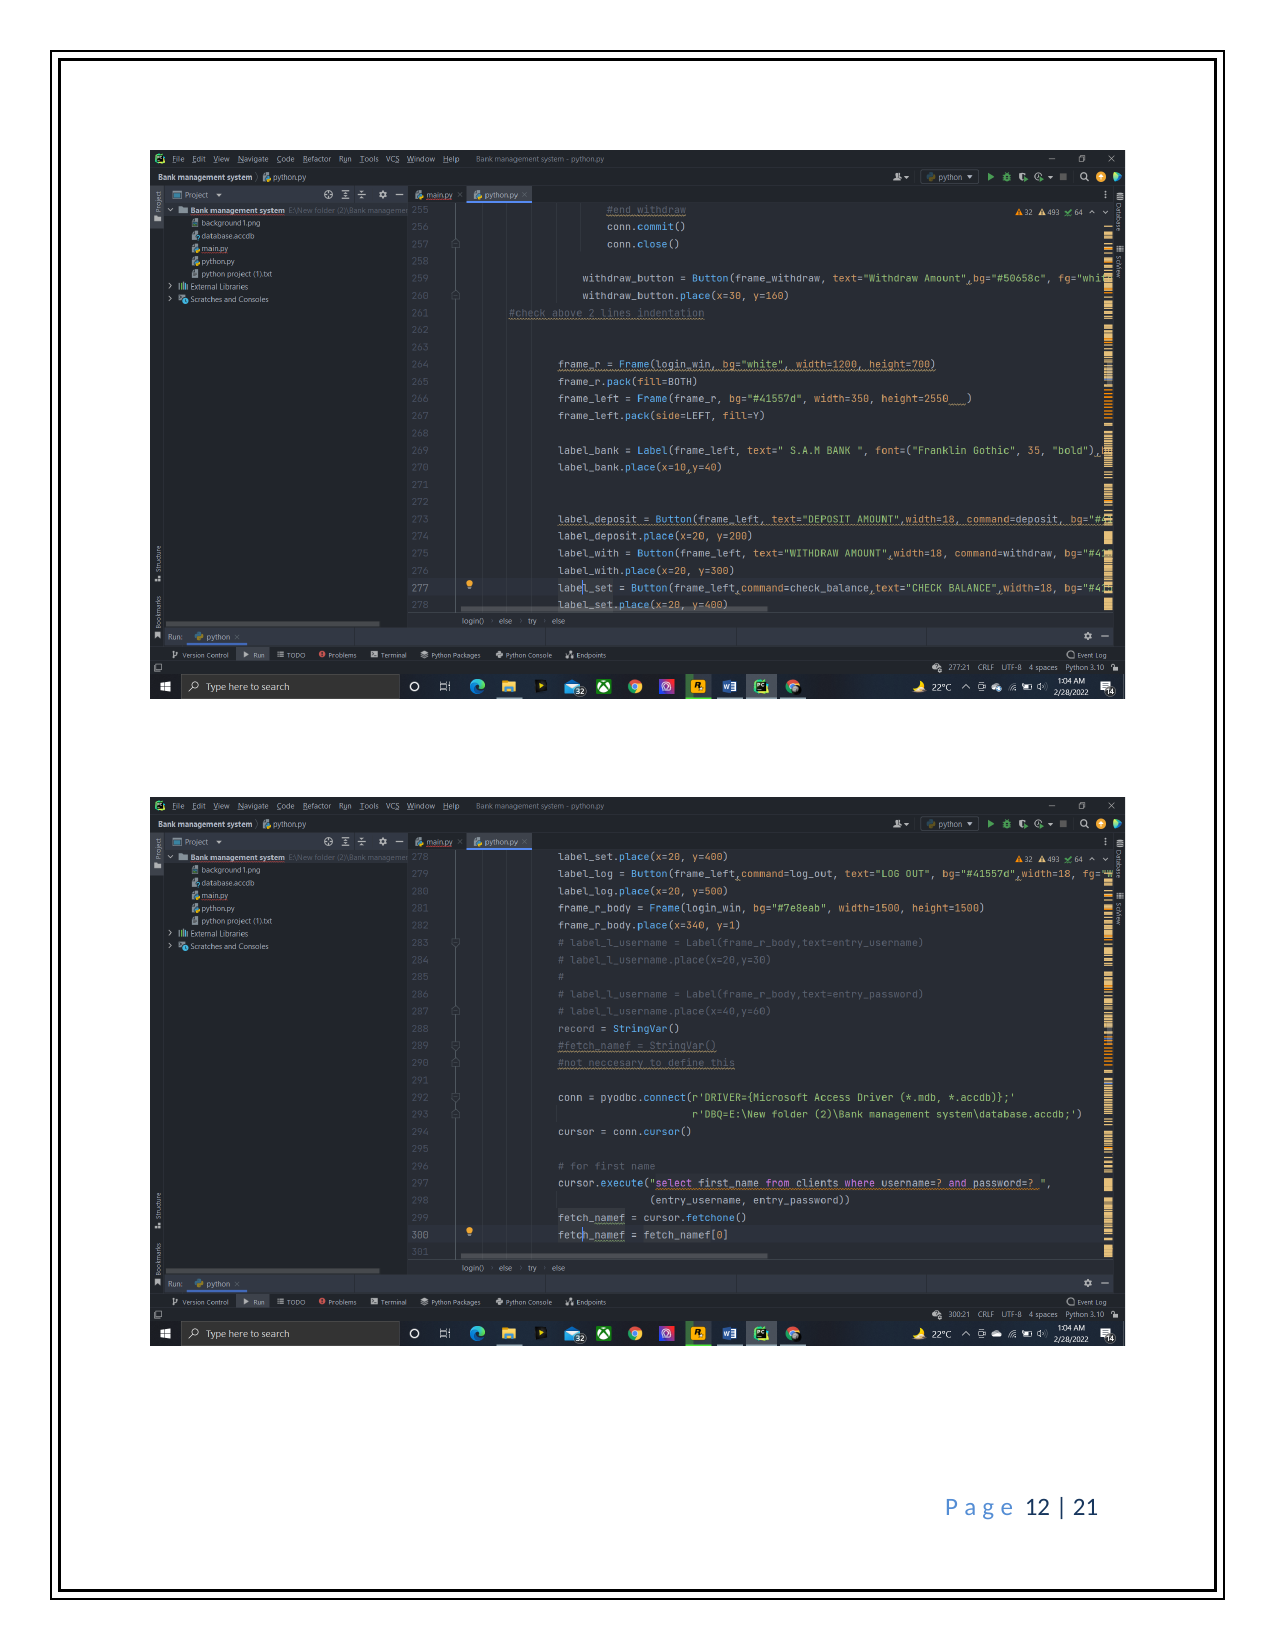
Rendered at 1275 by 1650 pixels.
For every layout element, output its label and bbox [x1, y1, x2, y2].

picture [150, 150, 1125, 699]
picture [150, 797, 1125, 1346]
